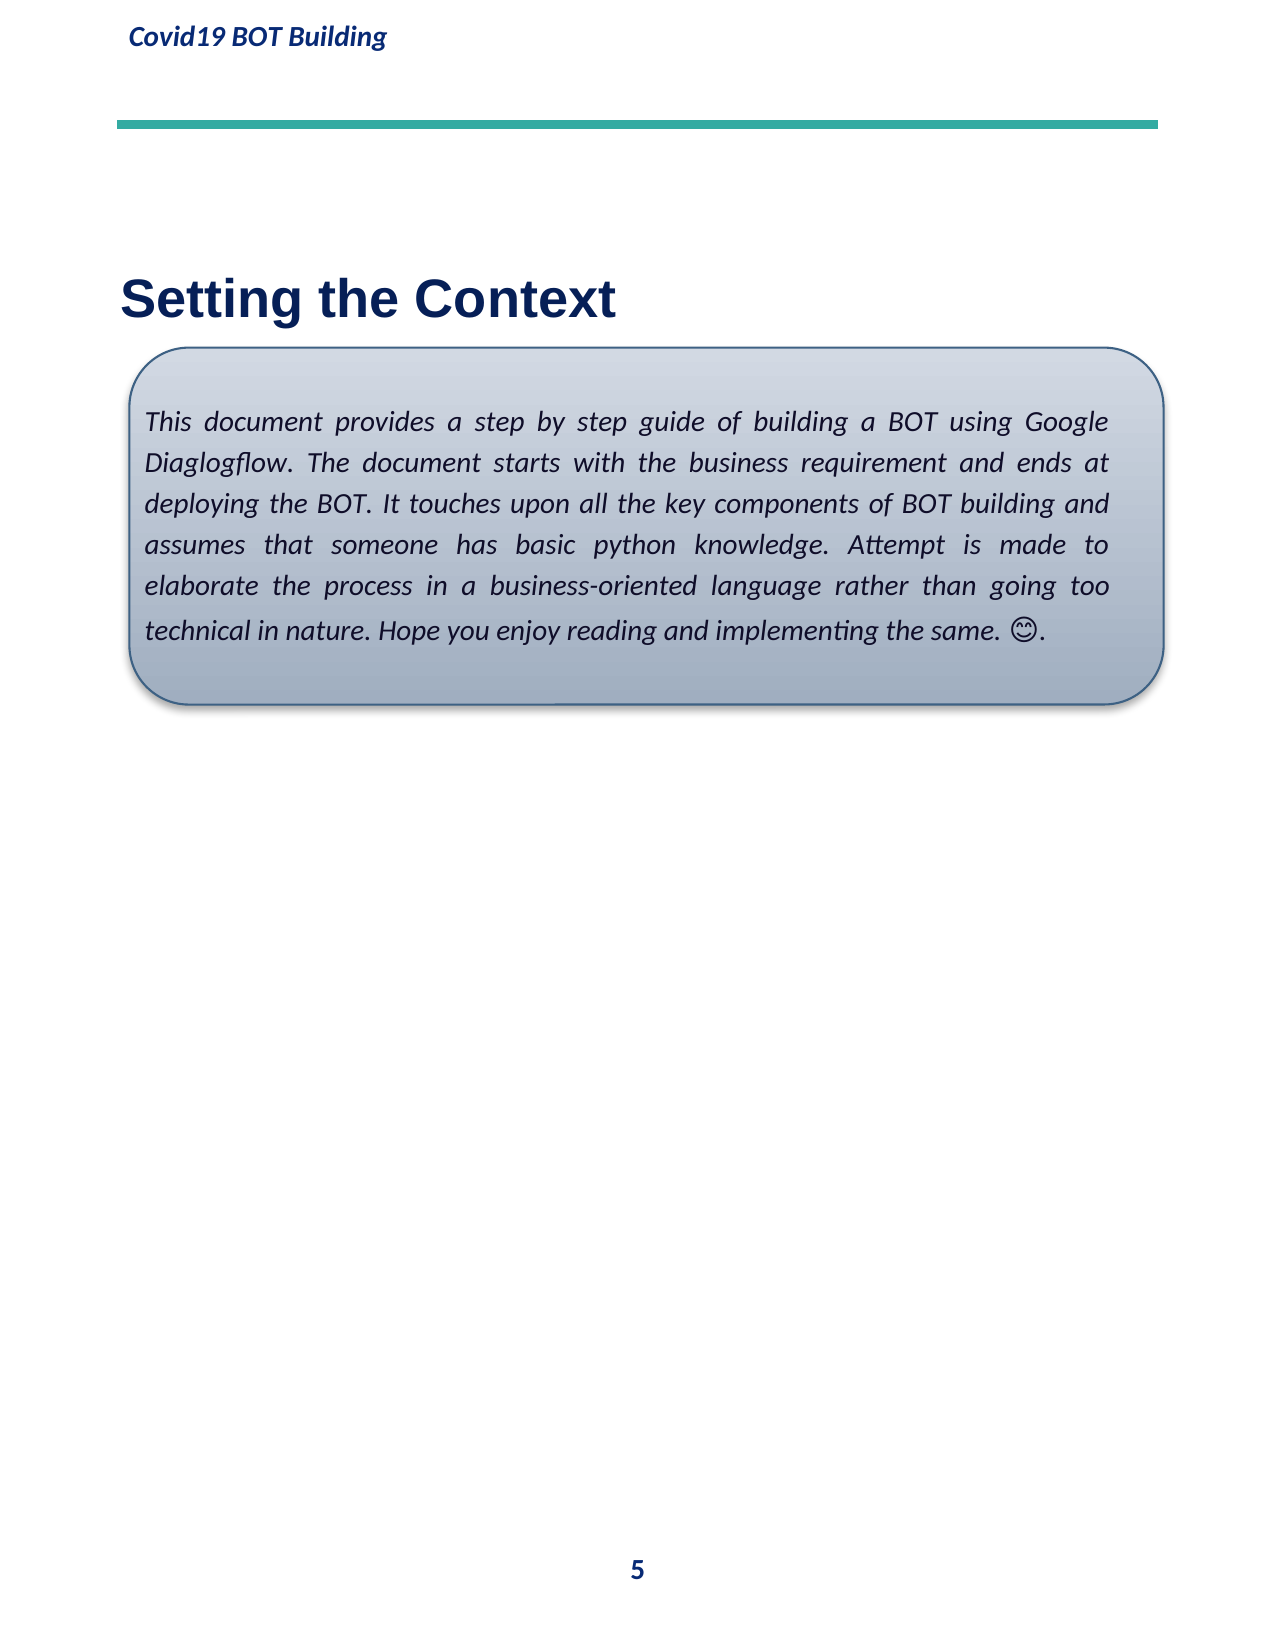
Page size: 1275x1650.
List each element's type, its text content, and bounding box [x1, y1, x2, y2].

subtitle Setting the Context [120, 266, 1155, 328]
